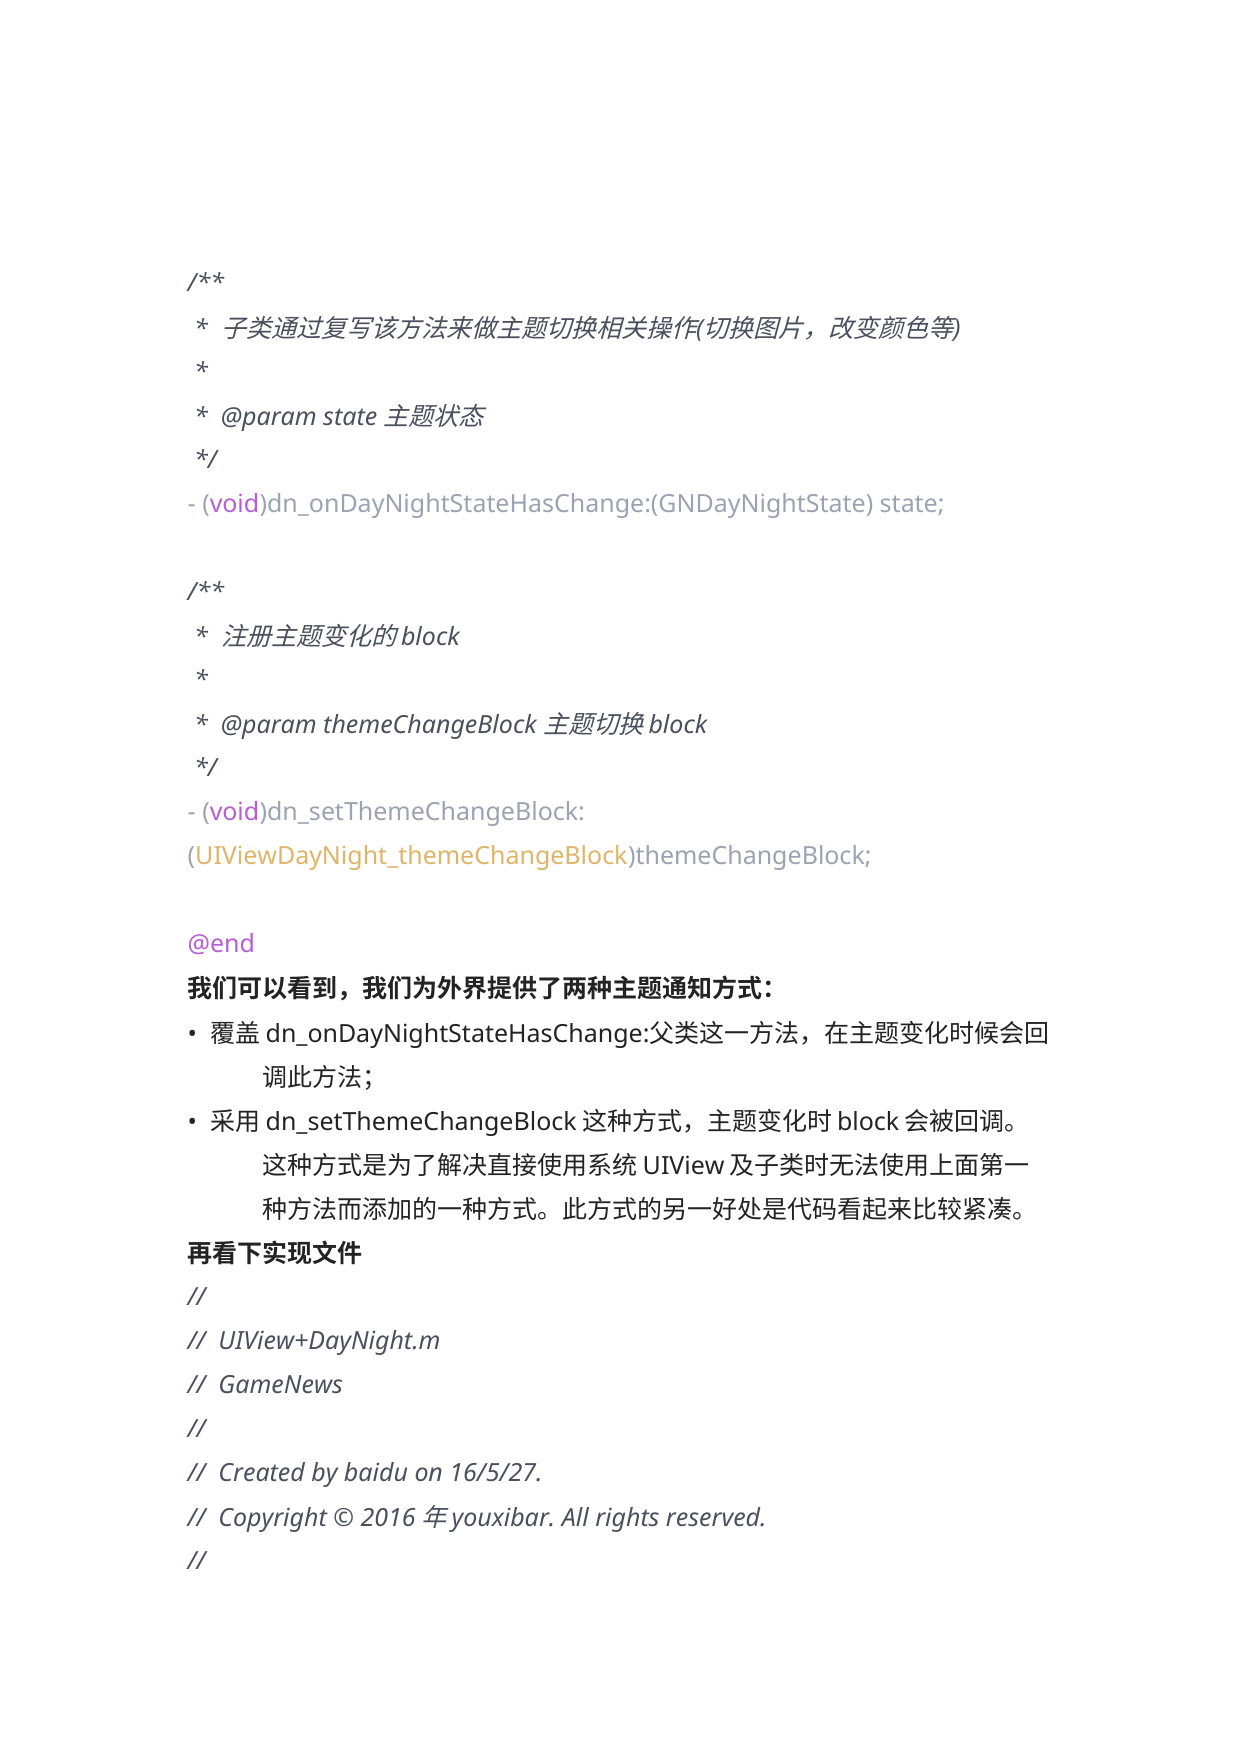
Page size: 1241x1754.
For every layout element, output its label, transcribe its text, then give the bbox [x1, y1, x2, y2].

text * 子类通过复写该方法来做主题切换相关操作(切换图片，改变颜色等) [187, 304, 1053, 348]
text * 注册主题变化的block [187, 613, 1053, 657]
text * @param state 主题状态 [187, 392, 1053, 436]
text // Created by baidu on 16/5/27. [187, 1450, 1053, 1494]
list 采用dn_setThemeChangeBlock这种方式，主题变化时block会被回调。这种方式是为了解决直接使用系统UIView及子类时无法使用上面第一种方法而添加的一种方式。此方式的另一好处是代码看起来比较紧凑。 [187, 1097, 1053, 1229]
text - (void)dn_setThemeChangeBlock:(UIViewDayNight_themeChangeBlock)themeChangeBlock; [187, 789, 1053, 877]
text 我们可以看到，我们为外界提供了两种主题通知方式： [187, 965, 1053, 1009]
text /** [187, 260, 1053, 304]
text // UIView+DayNight.m [187, 1318, 1053, 1362]
text * [187, 657, 1053, 701]
text @end [187, 921, 1053, 965]
text 再看下实现文件 [187, 1229, 1053, 1273]
text // [187, 1273, 1053, 1318]
text // [187, 1538, 1053, 1582]
text /** [187, 568, 1053, 613]
text - (void)dn_onDayNightStateHasChange:(GNDayNightState) state; [187, 480, 1053, 524]
text * @param themeChangeBlock 主题切换block [187, 701, 1053, 745]
list 覆盖dn_onDayNightStateHasChange:父类这一方法，在主题变化时候会回调此方法； [187, 1009, 1053, 1097]
text * [187, 348, 1053, 392]
text // [187, 1406, 1053, 1450]
text // GameNews [187, 1362, 1053, 1406]
text // Copyright © 2016年 youxibar. All rights reserved. [187, 1494, 1053, 1538]
text */ [187, 745, 1053, 789]
text */ [187, 436, 1053, 480]
